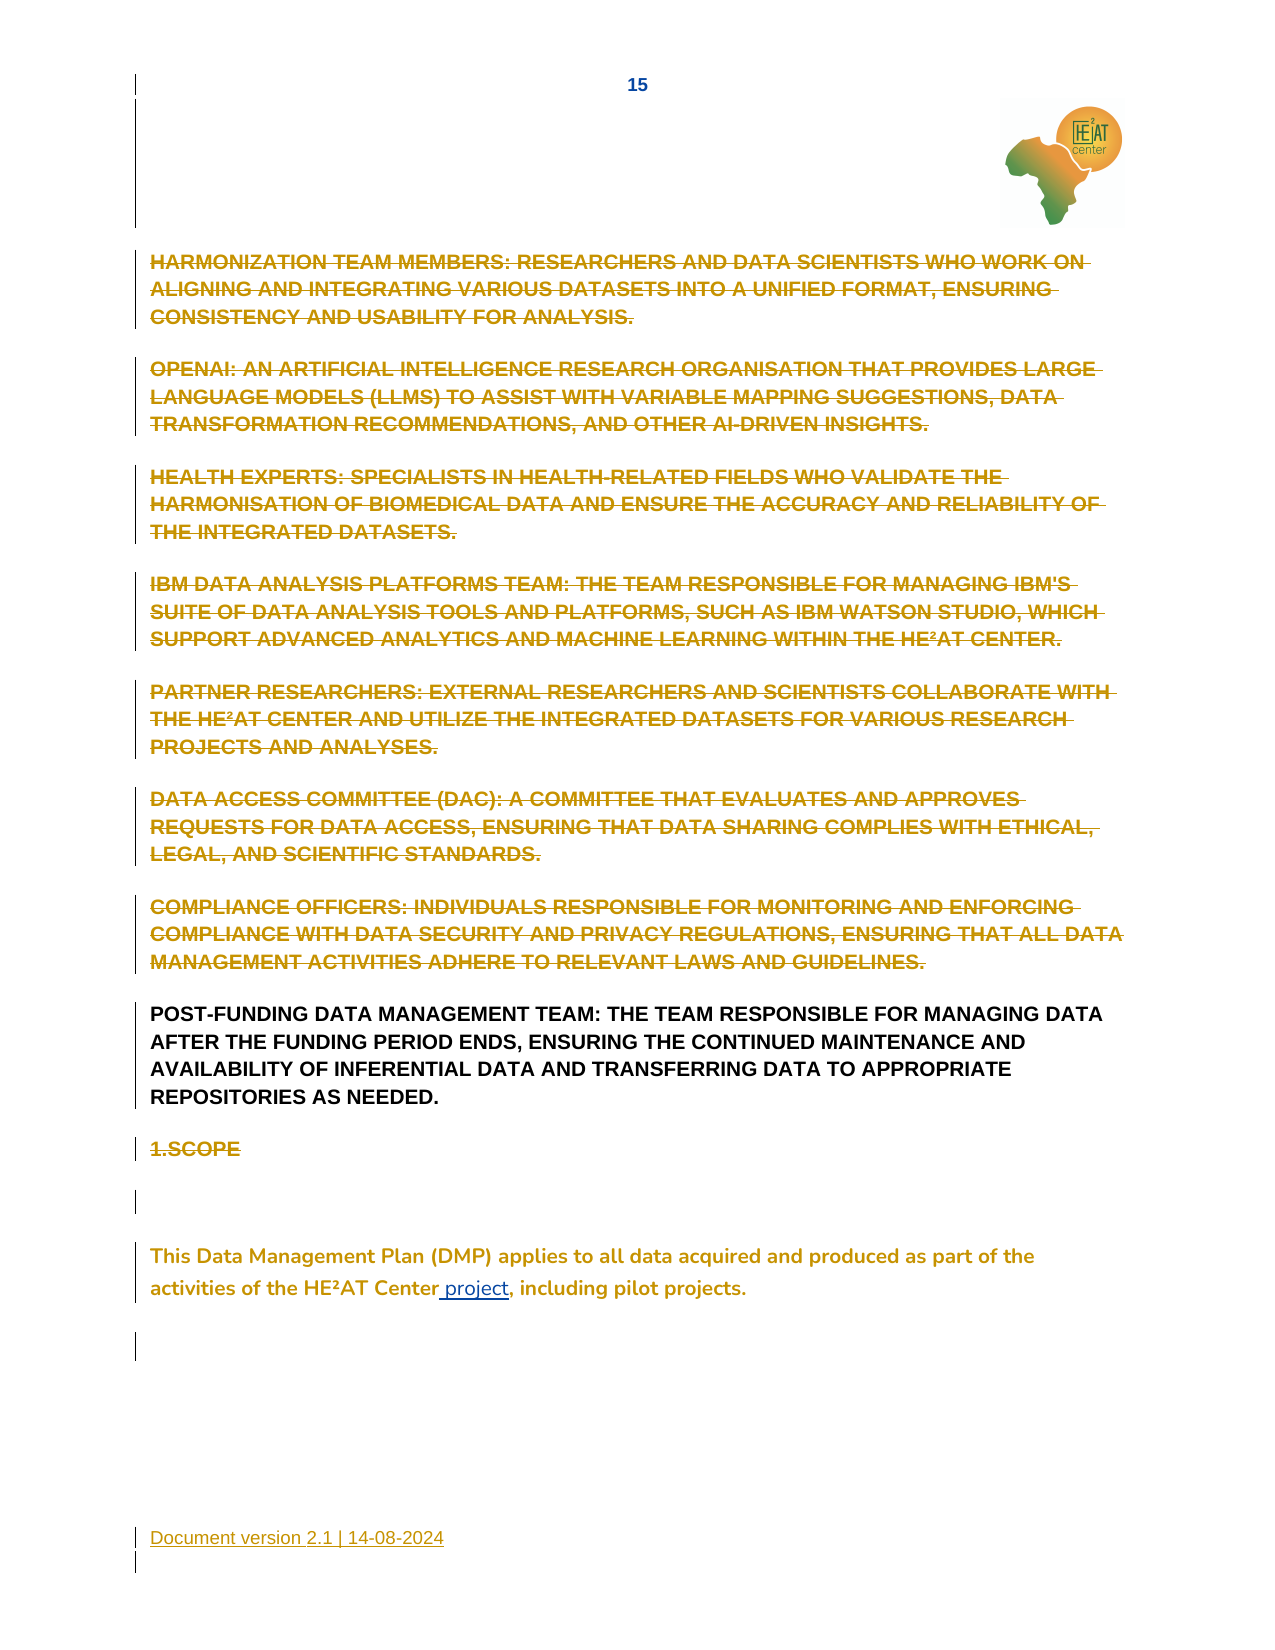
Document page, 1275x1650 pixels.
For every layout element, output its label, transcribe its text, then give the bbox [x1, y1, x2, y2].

picture [1000, 98, 1125, 228]
text This Data Management Plan (DMP) applies to all data acquired and produced as part of the activities of the HE²AT Center, including pilot projects. [150, 1242, 1125, 1303]
